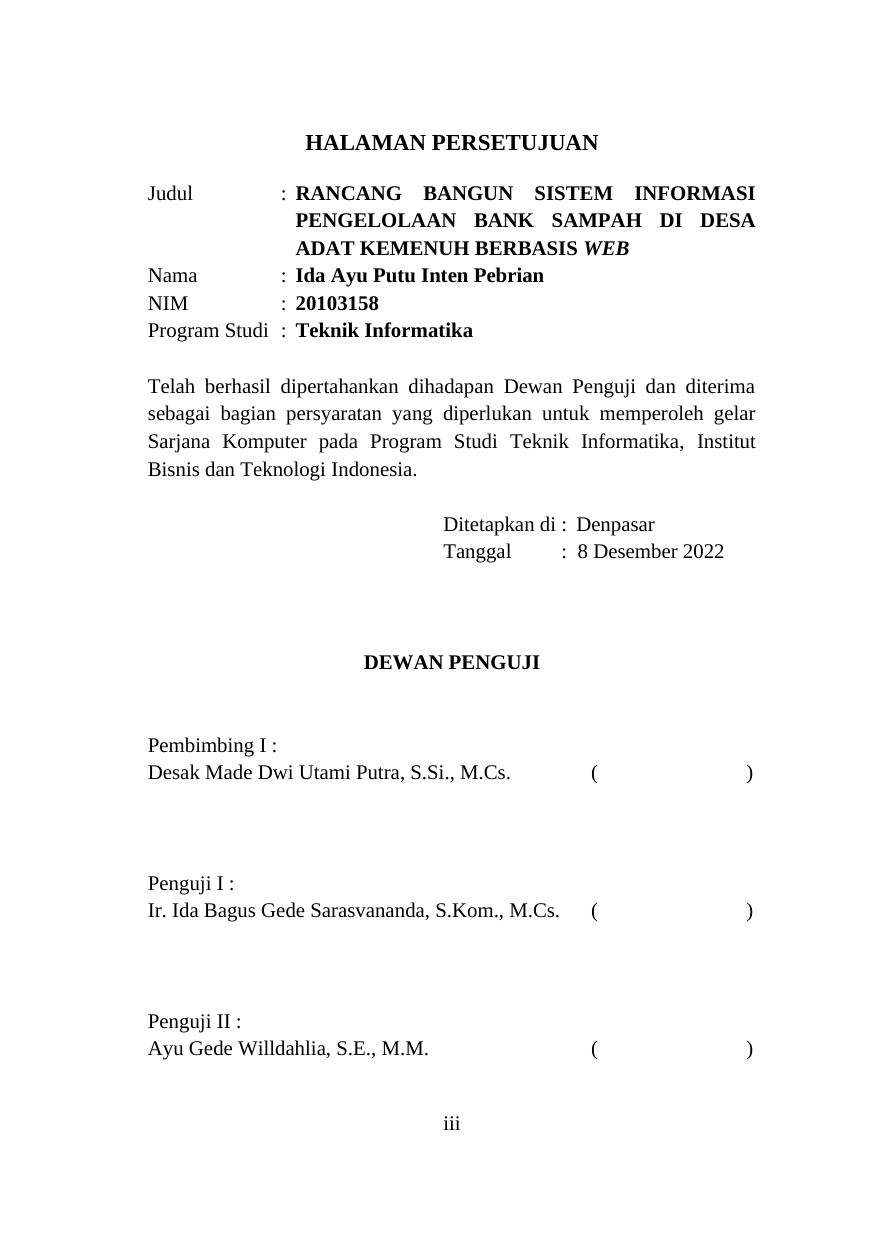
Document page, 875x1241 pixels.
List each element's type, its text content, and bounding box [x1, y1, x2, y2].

text Ditetapkan di : Denpasar [443, 512, 756, 536]
text Penguji I : [148, 871, 756, 894]
text Ir. Ida Bagus Gede Sarasvananda, S.Kom., M.Cs. ( ) [148, 898, 756, 922]
text Judul : RANCANG BANGUN SISTEM INFORMASI PENGELOLAAN BANK SAMPAH DI DESA ADAT KEMENUH BERBASIS WEB [148, 180, 756, 260]
text NIM : 20103158 [148, 291, 756, 315]
subtitle Halaman Persetujuan [148, 129, 756, 155]
text Pembimbing I : [148, 732, 756, 757]
text Program Studi : Teknik Informatika [148, 318, 756, 342]
text Telah berhasil dipertahankan dihadapan Dewan Penguji dan diterima sebagai bagian persyaratan yang diperlukan untuk memperoleh gelar Sarjana Komputer pada Program Studi Teknik Informatika, Institut Bisnis dan Teknologi Indonesia. [148, 374, 756, 481]
text Penguji II : [148, 1008, 756, 1033]
text Tanggal : 8 Desember 2022 [443, 539, 756, 563]
text Ayu Gede Willdahlia, S.E., M.M. ( ) [148, 1036, 756, 1060]
text Nama : Ida Ayu Putu Inten Pebrian [148, 263, 756, 287]
text DEWAN PENGUJI [148, 650, 756, 674]
text Desak Made Dwi Utami Putra, S.Si., M.Cs. ( ) [148, 760, 756, 784]
